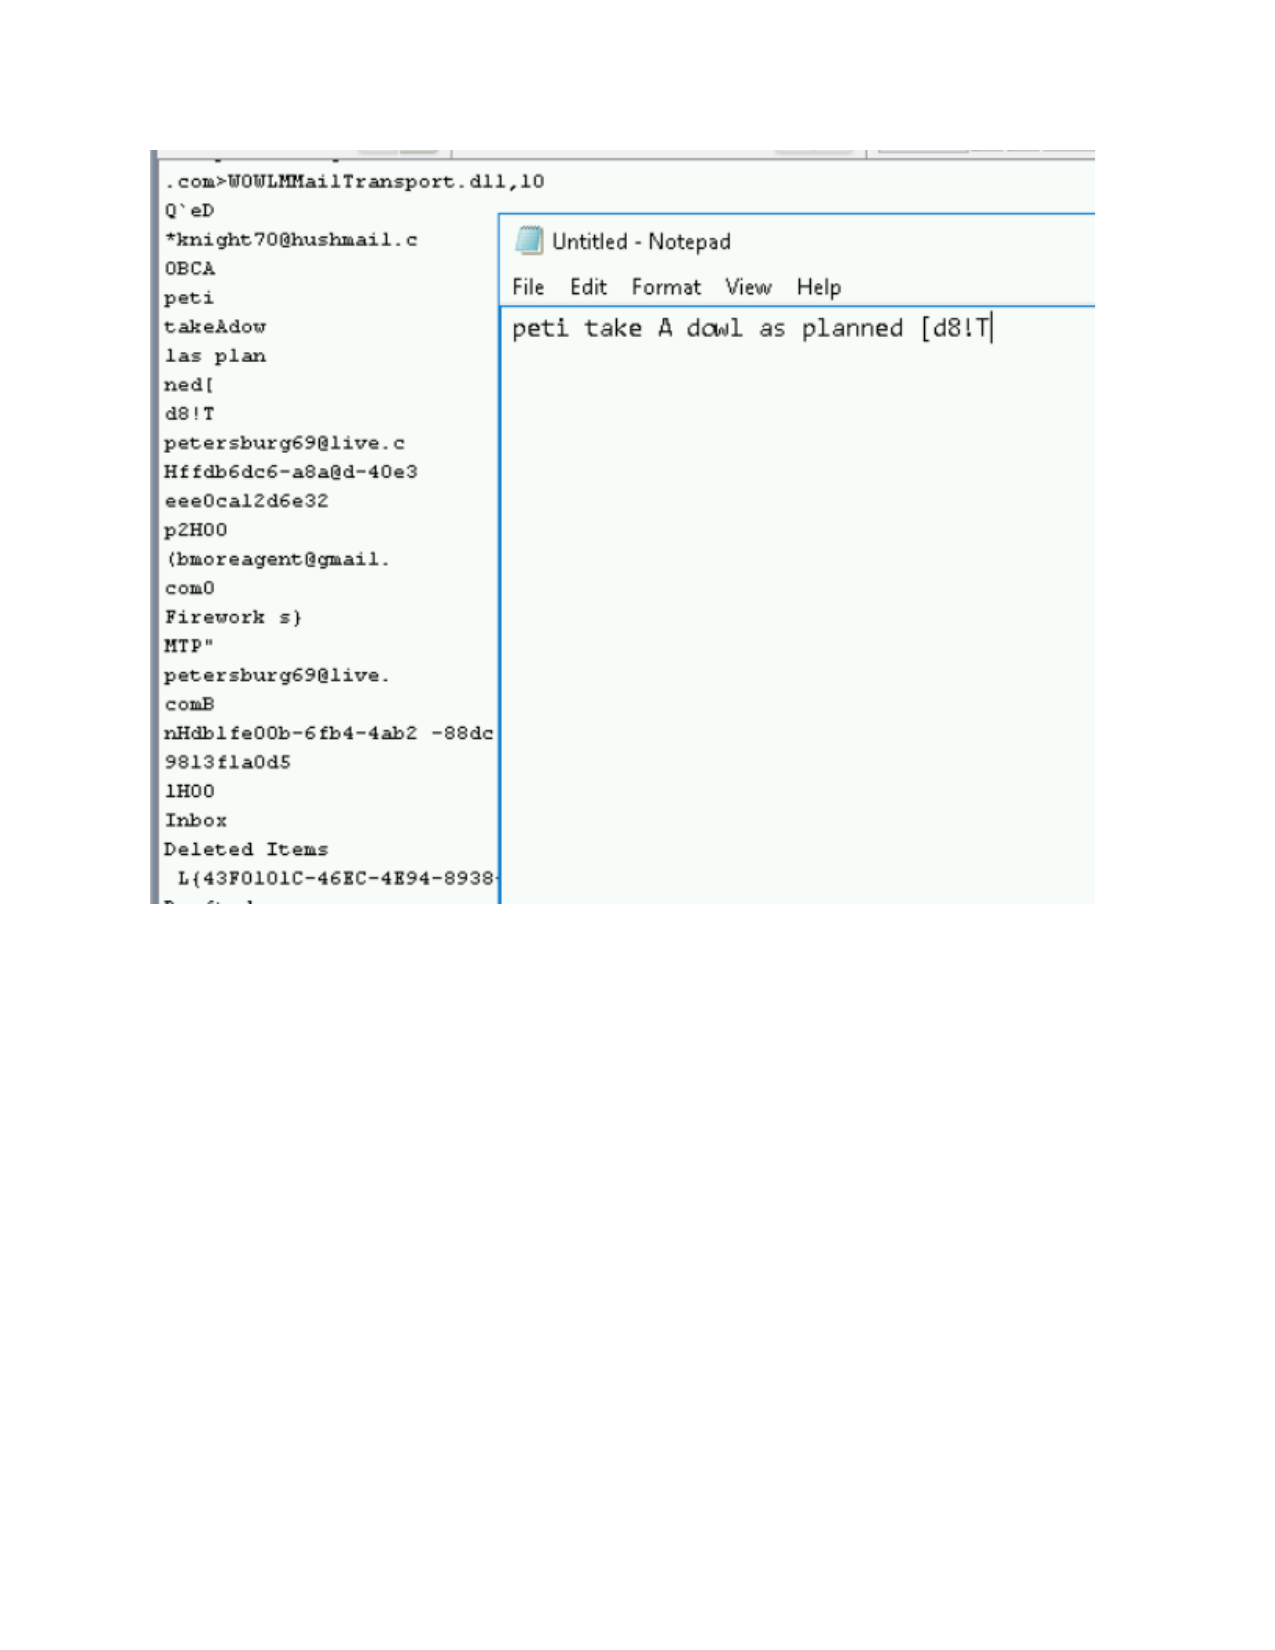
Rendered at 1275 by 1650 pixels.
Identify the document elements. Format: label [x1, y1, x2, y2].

picture [150, 150, 1096, 904]
